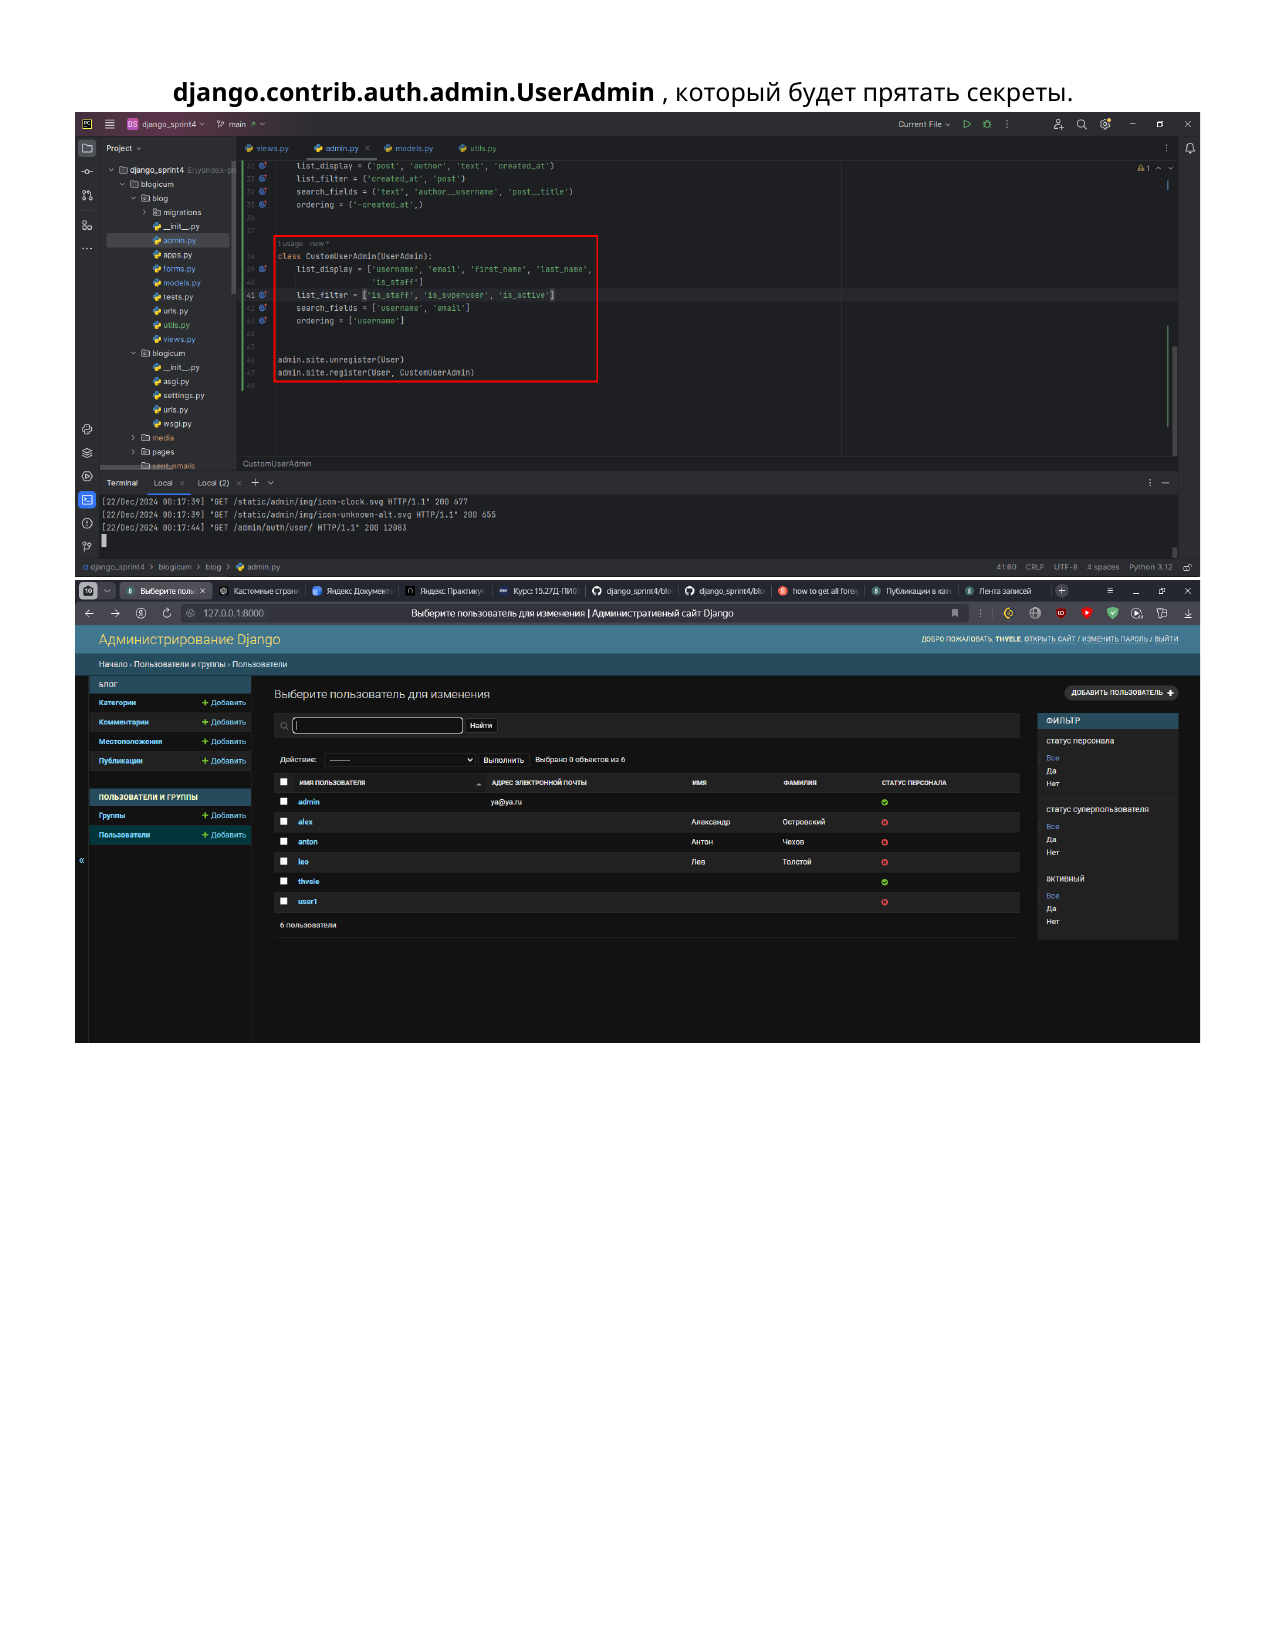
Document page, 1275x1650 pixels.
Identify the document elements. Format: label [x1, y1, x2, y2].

picture [75, 580, 1200, 1043]
picture [75, 112, 1200, 577]
list [135, 75, 1200, 109]
